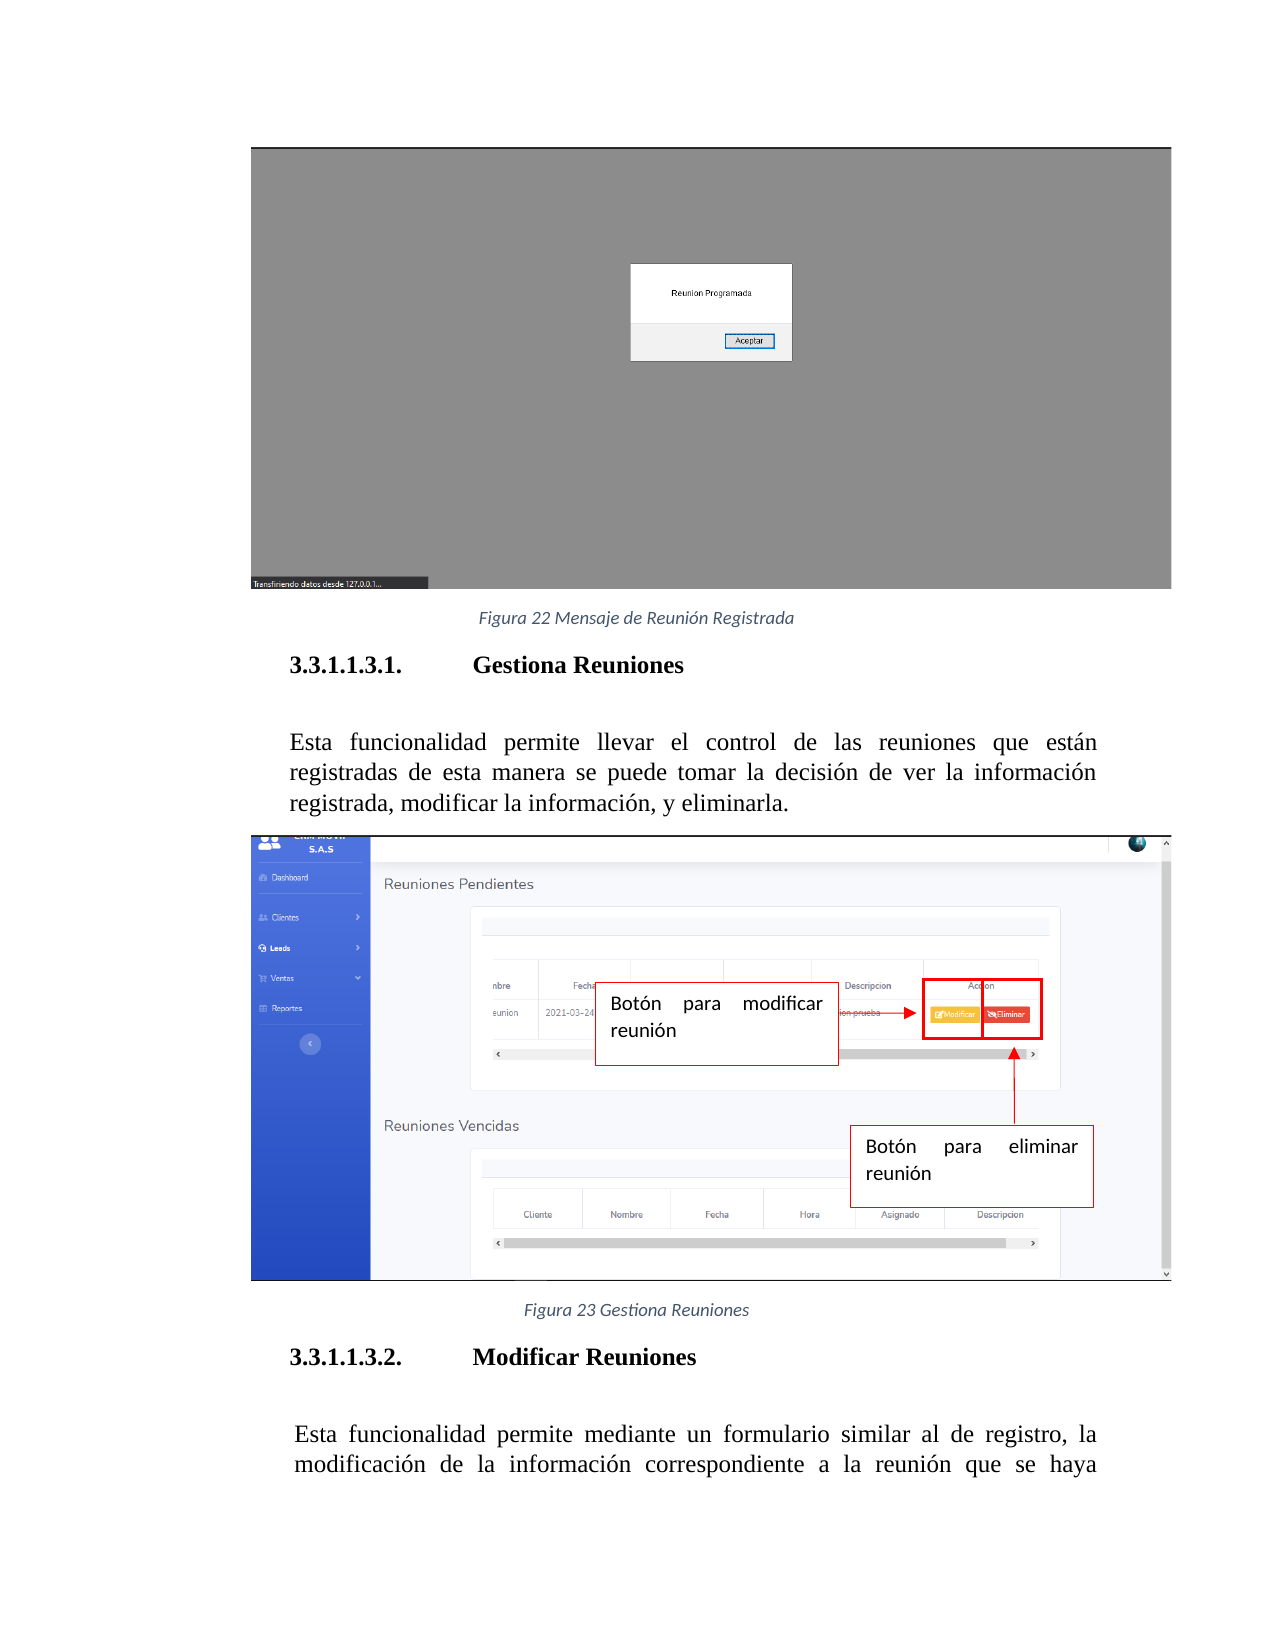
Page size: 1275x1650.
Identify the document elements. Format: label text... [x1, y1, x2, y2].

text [294, 1419, 1098, 1478]
picture [251, 835, 1172, 1281]
subtitle 3.3.1.1.3.2. Modificar Reuniones [289, 1342, 1098, 1371]
subtitle 3.3.1.1.3.1. Gestiona Reuniones [289, 650, 1098, 679]
text Figura 23 Gestiona Reuniones [177, 1298, 1098, 1321]
picture [251, 147, 1172, 589]
text Esta funcionalidad permite llevar el control de las reuniones que están registradas de esta manera se puede tomar la decisión de ver la información registrada, modificar la información, y eliminarla. [289, 727, 1098, 817]
text Figura 22 Mensaje de Reunión Registrada [177, 607, 1098, 629]
